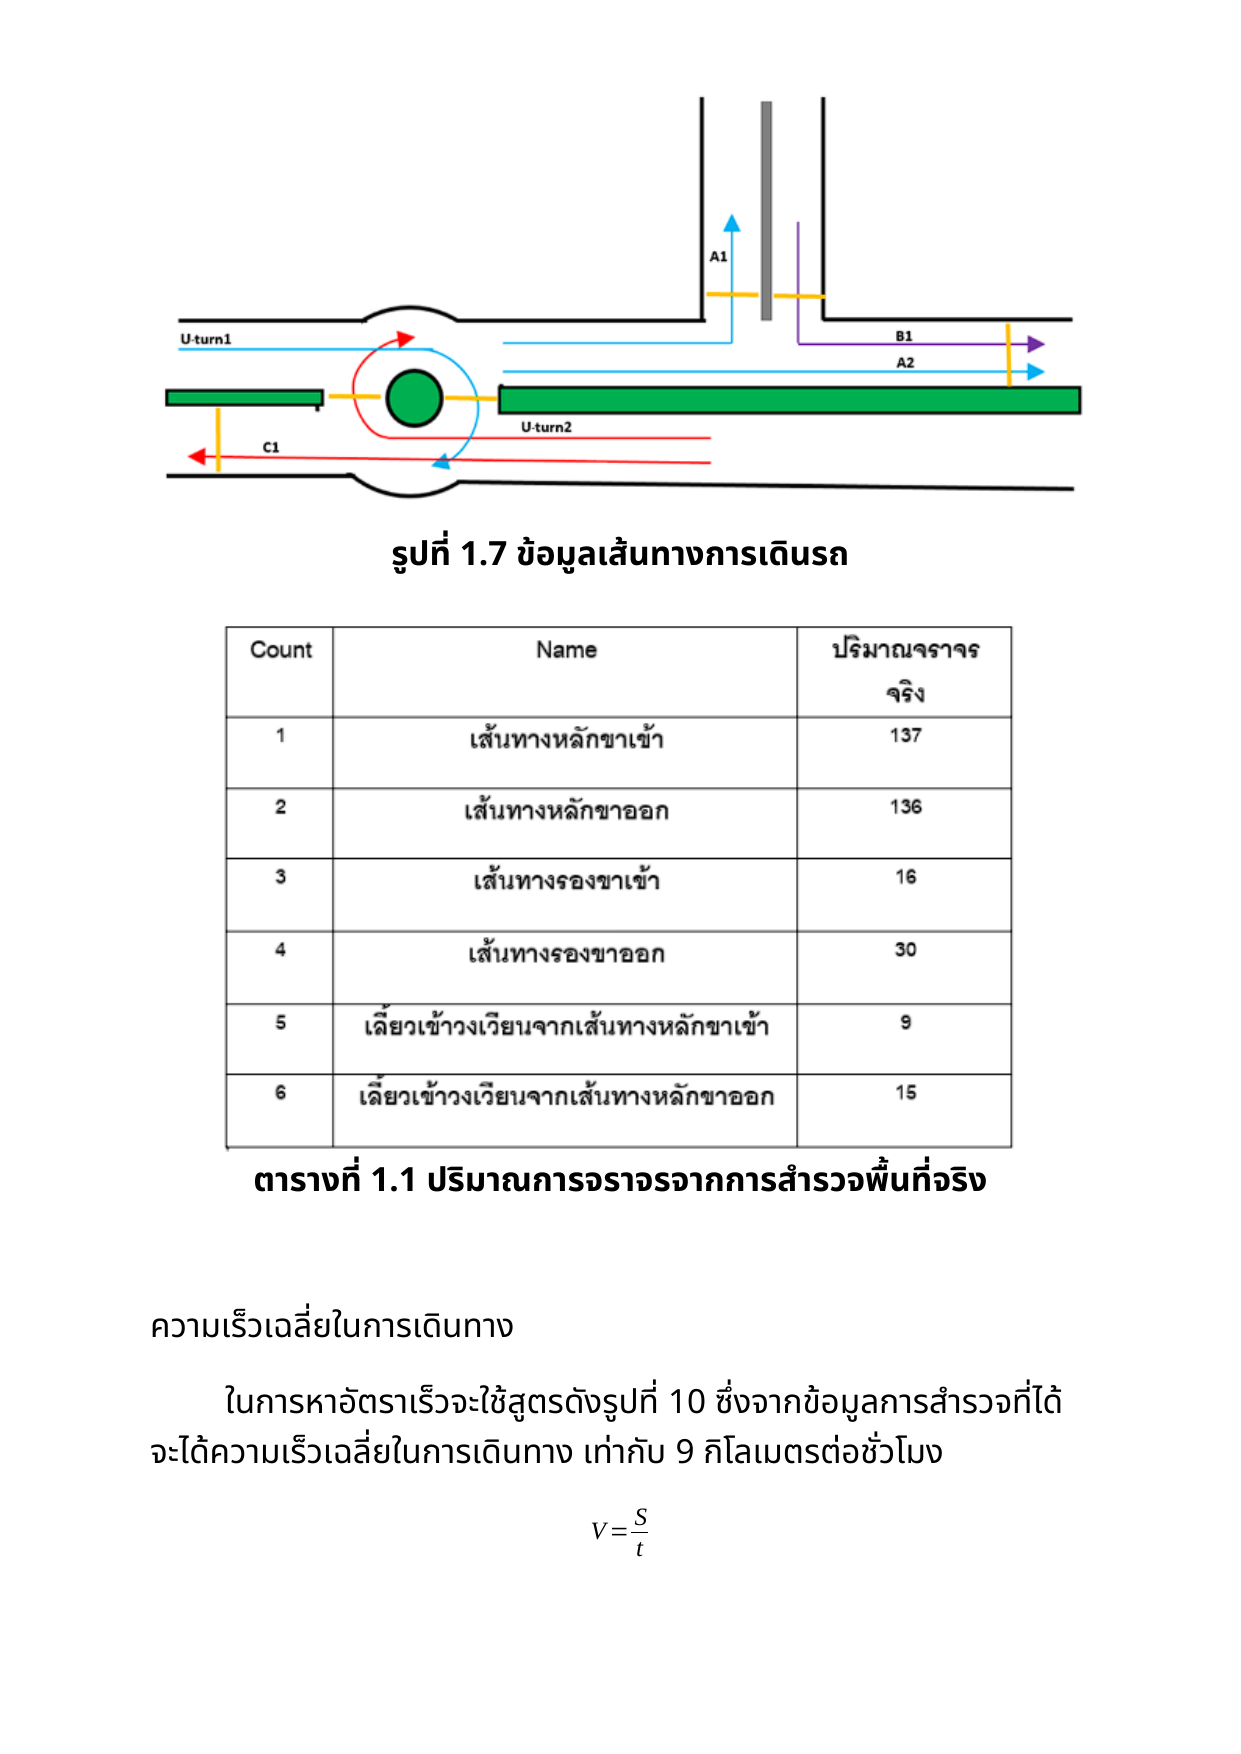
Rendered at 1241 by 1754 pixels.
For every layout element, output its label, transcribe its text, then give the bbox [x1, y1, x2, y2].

text ตารางที่ 1.1 ปริมาณการจราจรจากการสำรวจพื้นที่จริง [150, 1156, 1090, 1207]
picture [223, 625, 1017, 1152]
text ความเร็วเฉลี่ยในการเดินทาง [150, 1302, 1090, 1352]
text ในการหาอัตราเร็วจะใช้สูตรดังรูปที่ 10 ซึ่งจากข้อมูลการสำรวจที่ได้จะได้ความเร็วเฉลี่ยในการเดินทาง เท่ากับ 9 กิโลเมตรต่อชั่วโมง [150, 1377, 1090, 1479]
text รูปที่ 1.7 ข้อมูลเส้นทางการเดินรถ [150, 529, 1090, 580]
picture [150, 90, 1091, 505]
